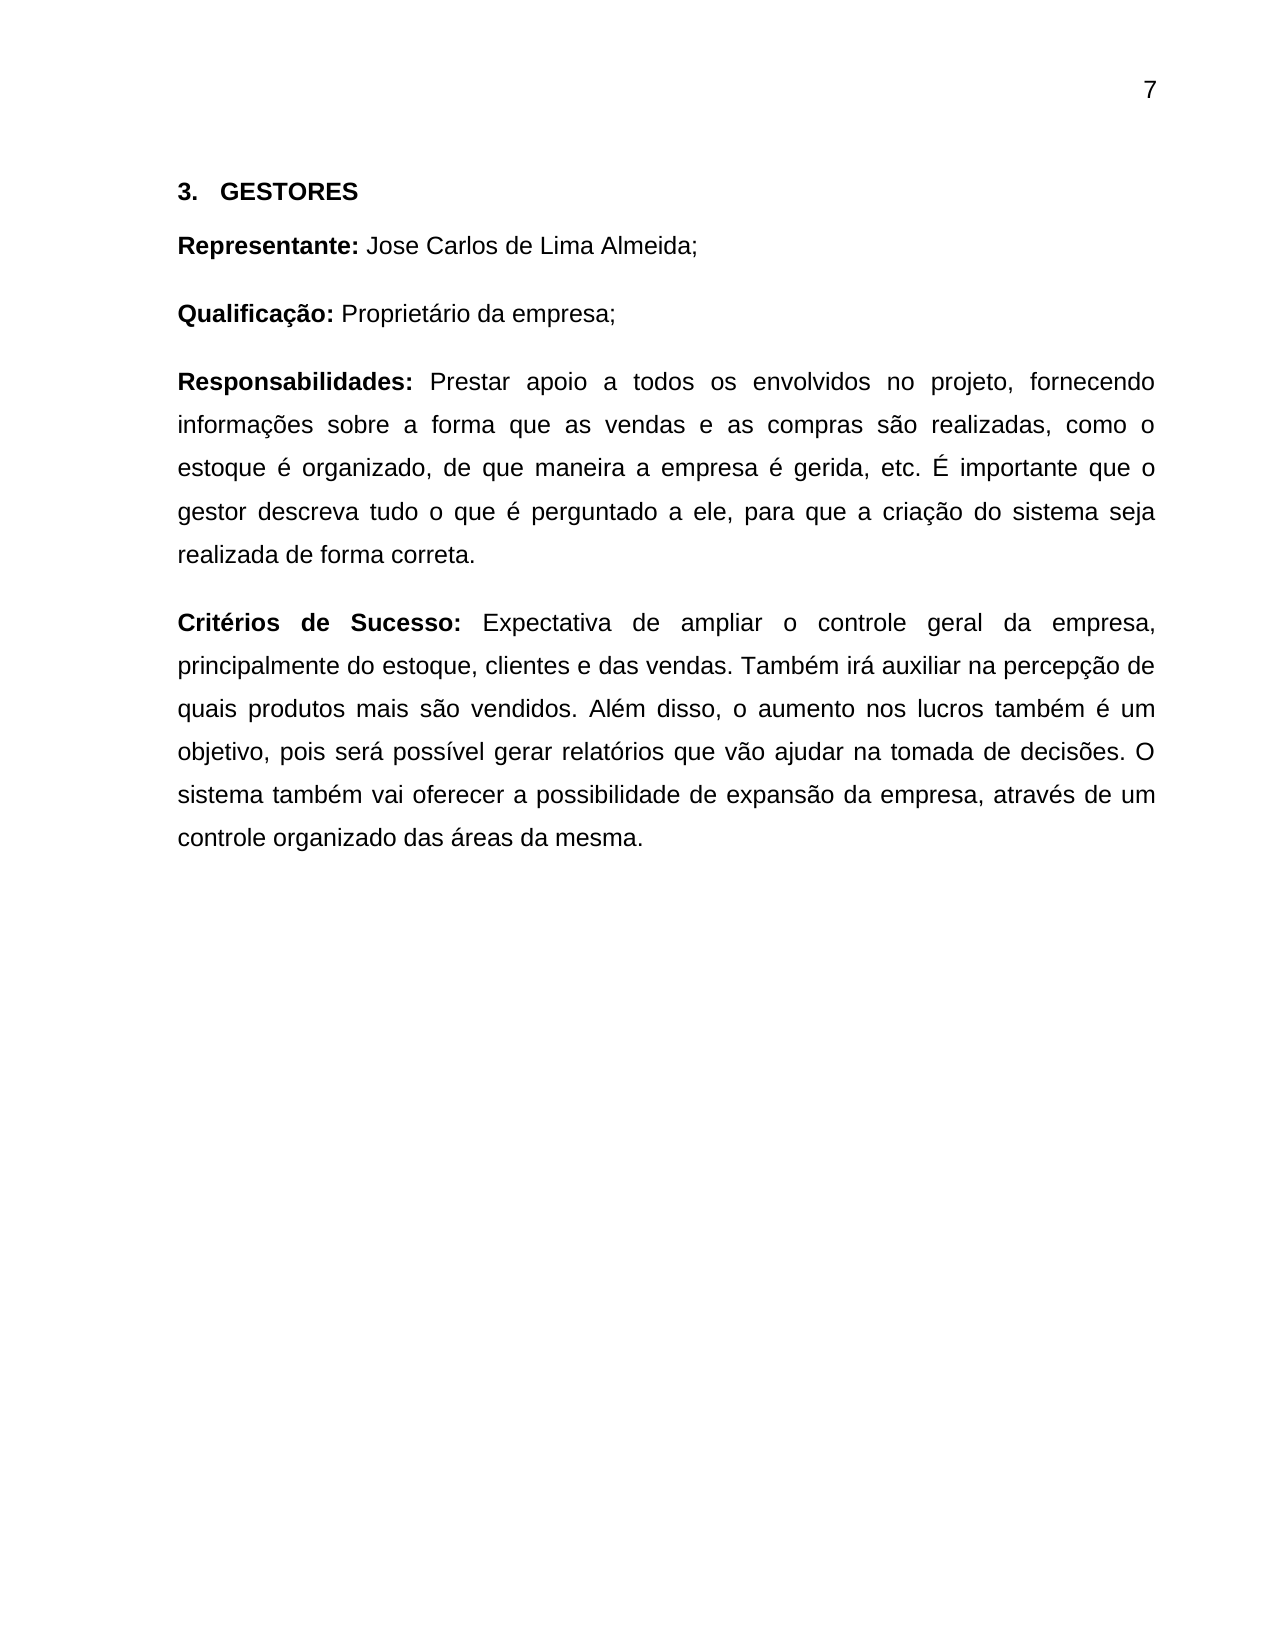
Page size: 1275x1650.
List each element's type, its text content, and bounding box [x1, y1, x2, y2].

subtitle GESTORES [177, 177, 1157, 206]
text Critérios de Sucesso: Expectativa de ampliar o controle geral da empresa, principalmente do estoque, clientes e das vendas. Também irá auxiliar na percepção de quais produtos mais são vendidos. Além disso, o aumento nos lucros também é um objetivo, pois será possível gerar relatórios que vão ajudar na tomada de decisões. O sistema também vai oferecer a possibilidade de expansão da empresa, através de um controle organizado das áreas da mesma. [177, 608, 1157, 852]
text Responsabilidades: Prestar apoio a todos os envolvidos no projeto, fornecendo informações sobre a forma que as vendas e as compras são realizadas, como o estoque é organizado, de que maneira a empresa é gerida, etc. É importante que o gestor descreva tudo o que é perguntado a ele, para que a criação do sistema seja realizada de forma correta. [177, 367, 1157, 568]
text Representante: Jose Carlos de Lima Almeida; [177, 231, 1157, 260]
text Qualificação: Proprietário da empresa; [177, 299, 1157, 328]
